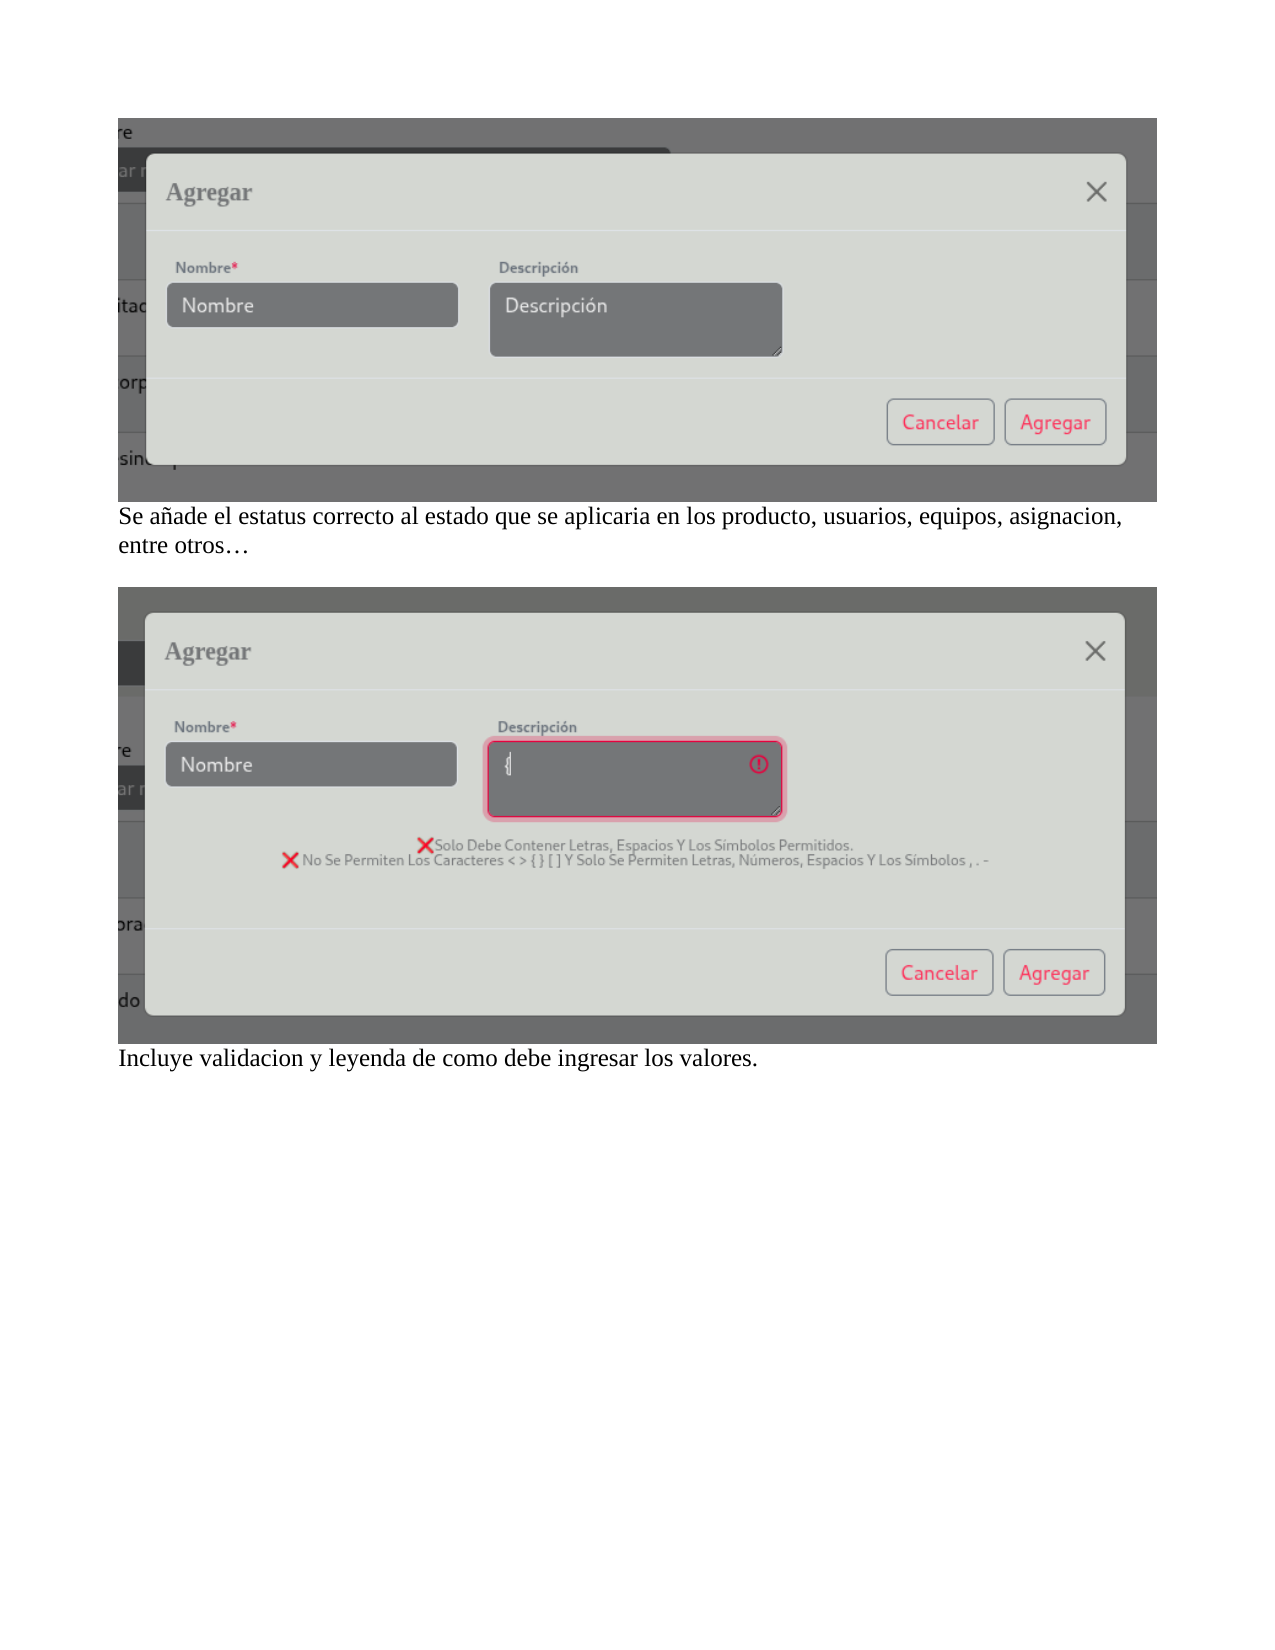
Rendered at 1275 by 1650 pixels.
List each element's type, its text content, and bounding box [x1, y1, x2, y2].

picture [118, 118, 1157, 502]
picture [118, 587, 1157, 1044]
text Se añade el estatus correcto al estado que se aplicaria en los producto, usuarios, equipos, asignacion, entre otros… [118, 502, 1157, 559]
text Incluye validacion y leyenda de como debe ingresar los valores. [118, 1044, 1157, 1072]
